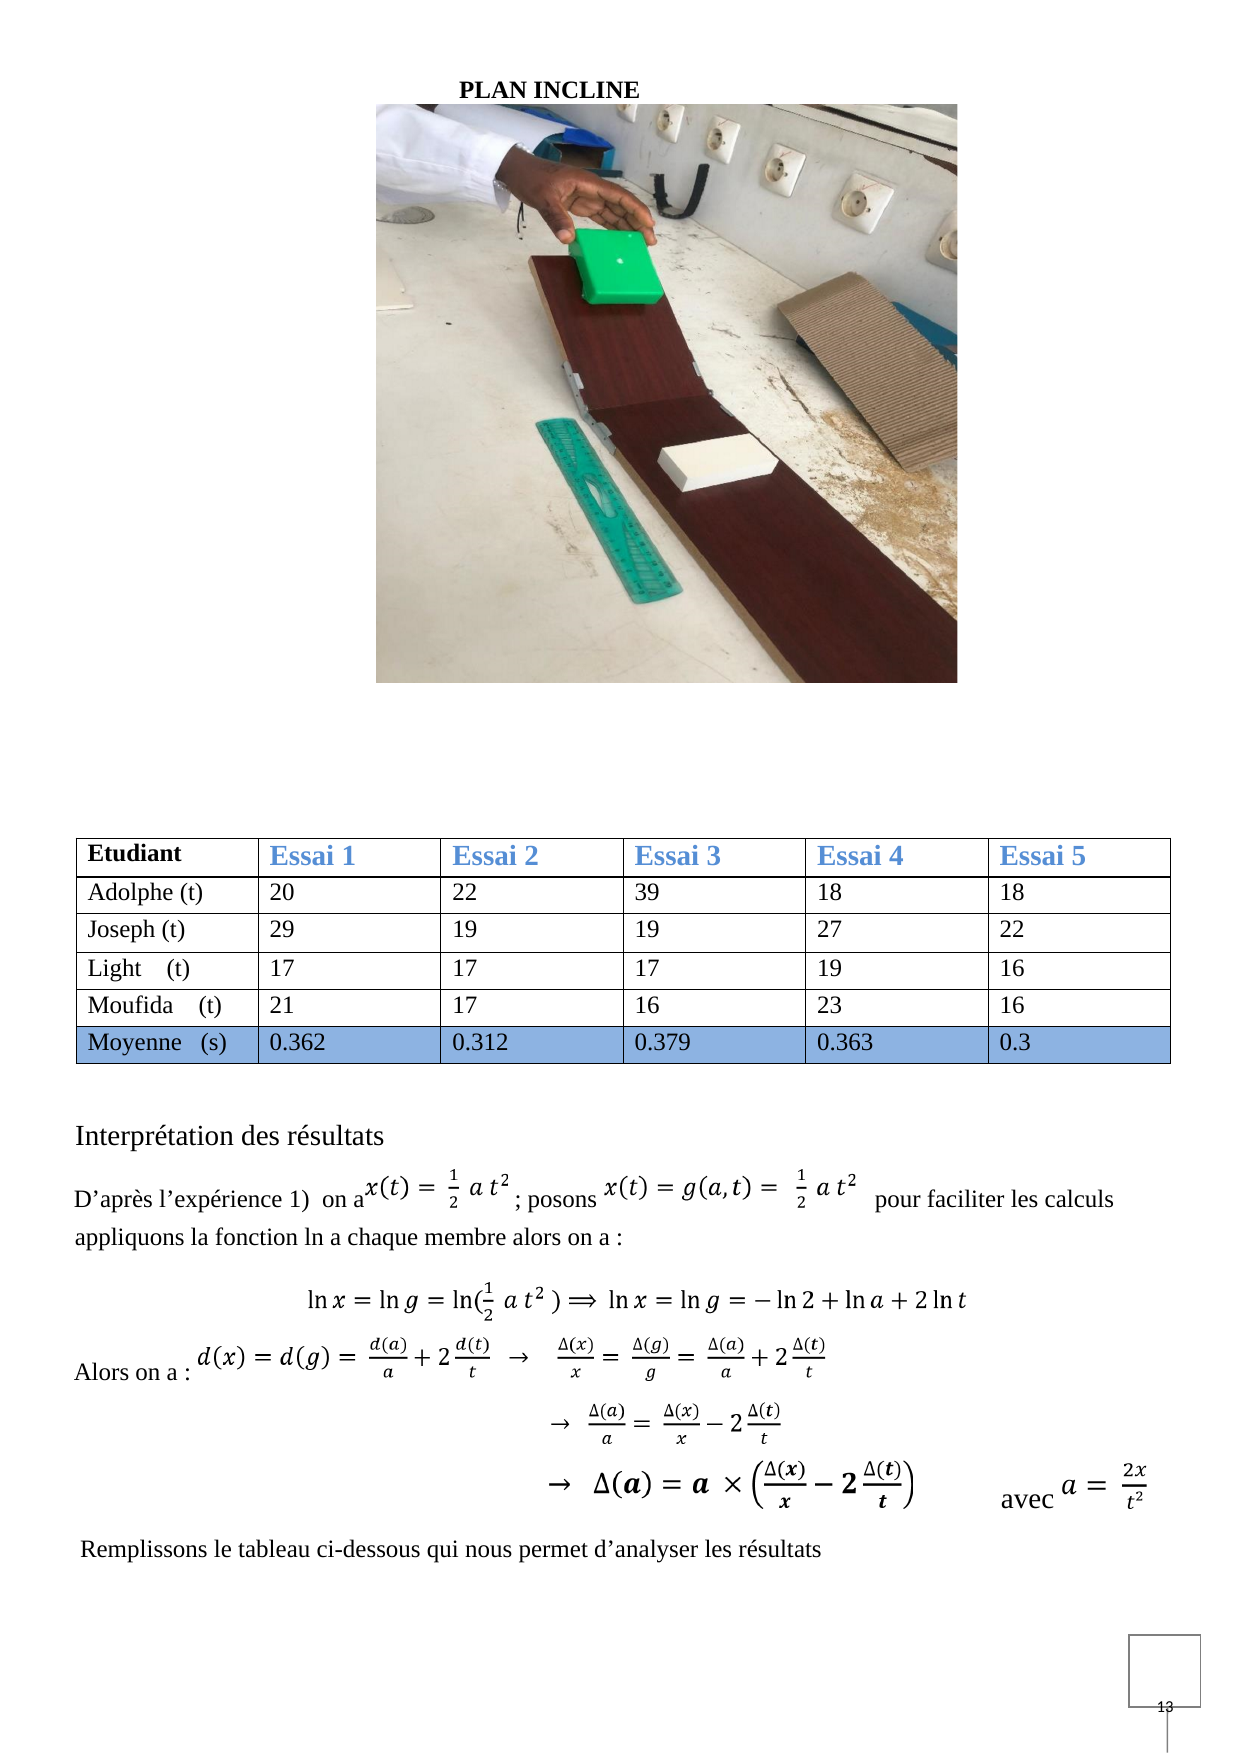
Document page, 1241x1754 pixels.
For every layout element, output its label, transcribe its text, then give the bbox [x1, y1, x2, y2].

table_header Etudiant [77, 839, 258, 876]
table_header Essai 3 [624, 839, 805, 876]
table_cell 16 [989, 990, 1170, 1026]
table_cell 17 [624, 953, 805, 989]
table_cell 19 [806, 953, 988, 989]
table_cell 19 [441, 914, 623, 952]
picture [364, 1168, 508, 1208]
table_cell Joseph (t) [77, 914, 258, 952]
table_cell 19 [624, 914, 805, 952]
table_cell 0.312 [441, 1027, 623, 1063]
table_cell 27 [806, 914, 988, 952]
table_cell 0.363 [806, 1027, 988, 1063]
table_cell 16 [624, 990, 805, 1026]
picture [307, 1282, 967, 1321]
text Remplissons le tableau ci-dessous qui nous permet d’analyser les résultats [73, 1534, 1204, 1563]
table_cell 20 [259, 878, 440, 913]
table_cell Light (t) [77, 953, 258, 989]
table_header Essai 2 [441, 839, 623, 876]
table_cell Adolphe (t) [77, 878, 258, 913]
table_cell 17 [259, 953, 440, 989]
table_cell 0.379 [624, 1027, 805, 1063]
table_cell 16 [989, 953, 1170, 989]
table_cell 18 [989, 878, 1170, 913]
table_cell 22 [441, 878, 623, 913]
table_cell 23 [806, 990, 988, 1026]
table_cell 22 [989, 914, 1170, 952]
picture [1061, 1462, 1147, 1509]
picture [548, 1459, 913, 1509]
table_header Essai 5 [989, 839, 1170, 876]
picture [603, 1168, 856, 1208]
table_cell 0.3 [989, 1027, 1170, 1063]
table_cell 29 [259, 914, 440, 952]
table_cell 18 [806, 878, 988, 913]
table_cell 0.362 [259, 1027, 440, 1063]
picture [197, 1336, 826, 1381]
table_cell Moyenne (s) [77, 1027, 258, 1063]
table_cell 17 [441, 953, 623, 989]
table_cell 21 [259, 990, 440, 1026]
picture [550, 1402, 781, 1444]
table_header Essai 4 [806, 839, 988, 876]
table_cell Moufida (t) [77, 990, 258, 1026]
table_header Essai 1 [259, 839, 440, 876]
table_cell 39 [624, 878, 805, 913]
text Interprétation des résultats [75, 1118, 1204, 1152]
text D’après l’expérience 1) on a ; posons pour faciliter les calculs appliquons la fonction ln a chaque membre alors on a : [73, 1168, 1204, 1250]
picture [375, 103, 958, 683]
table_cell 17 [441, 990, 623, 1026]
